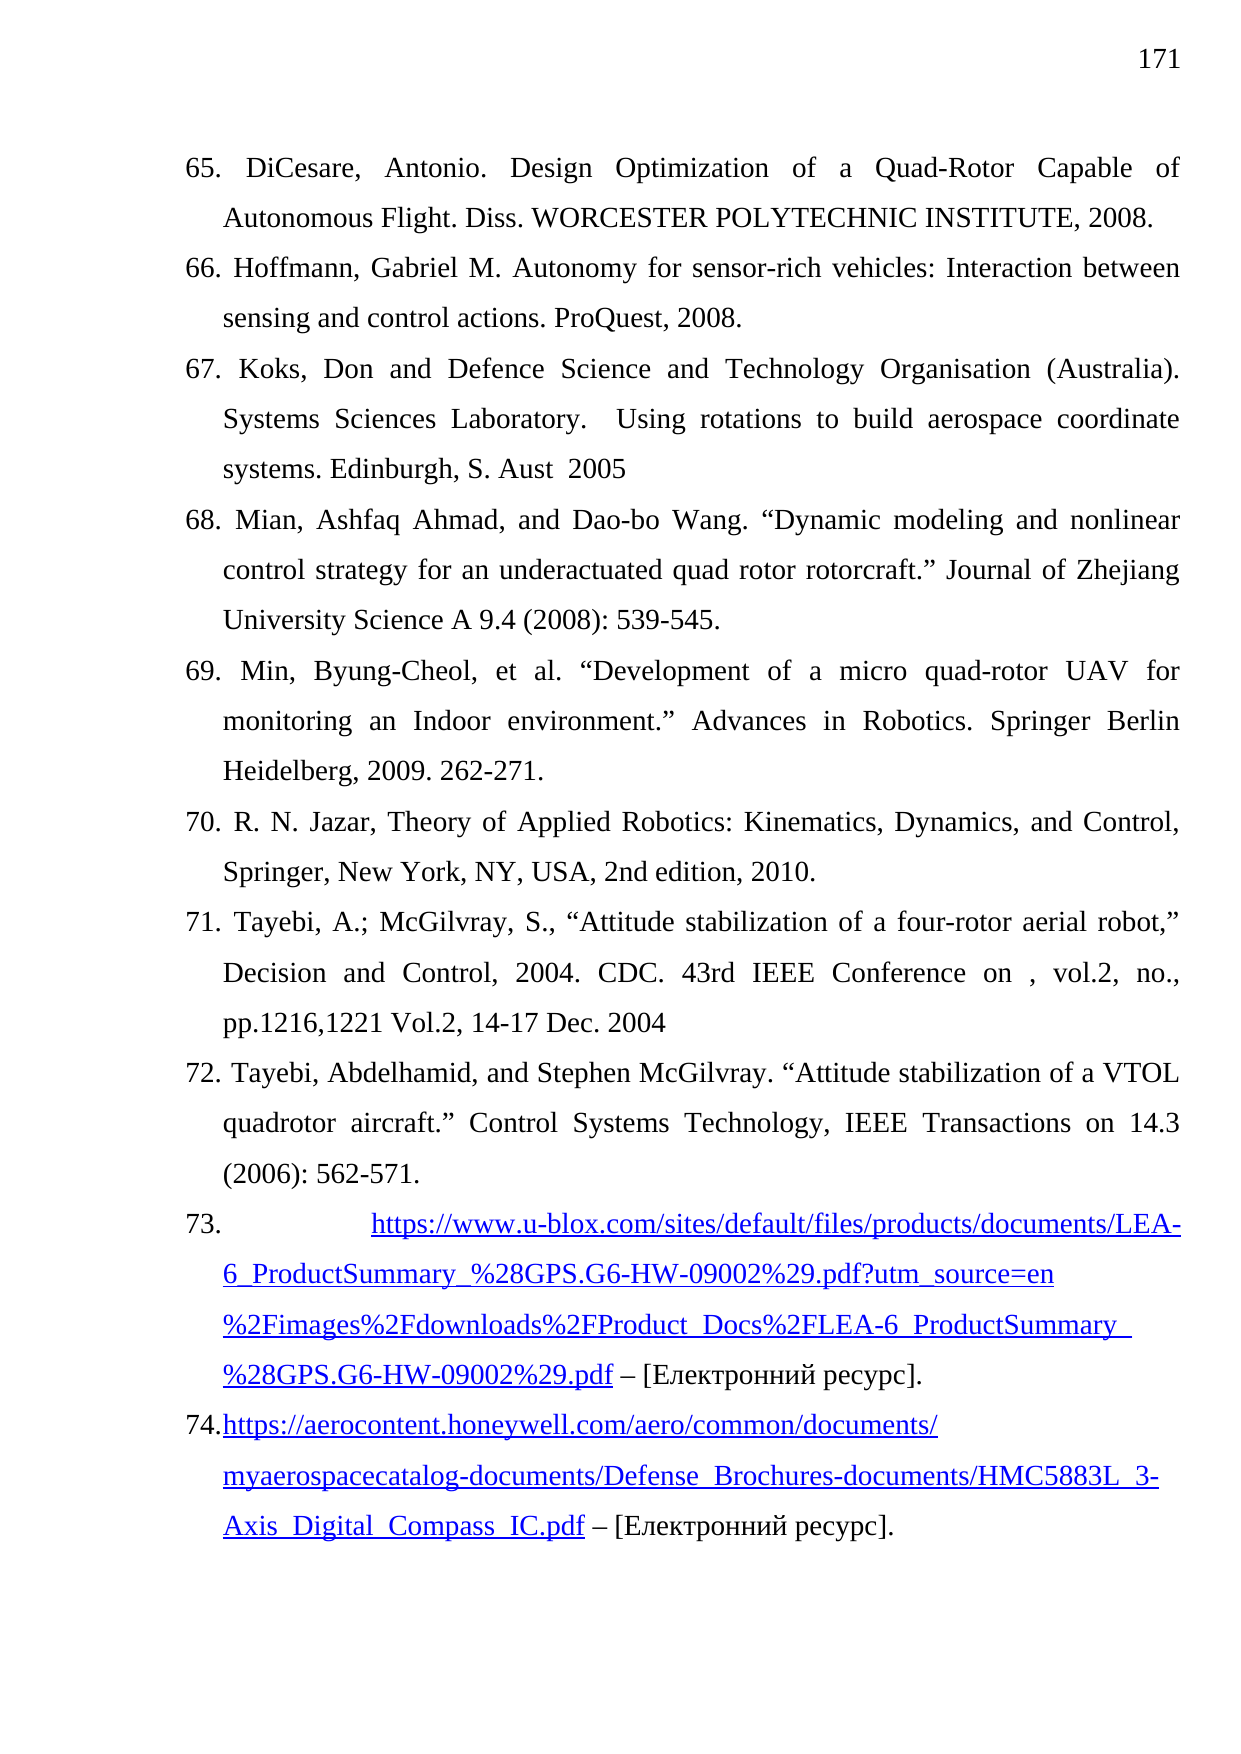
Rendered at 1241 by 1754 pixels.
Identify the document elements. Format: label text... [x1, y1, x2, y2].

list Mian, Ashfaq Ahmad, and Dao-bo Wang. “Dynamic modeling and nonlinear control strategy for an underactuated quad rotor rotorcraft.” Journal of Zhejiang University Science A 9.4 (2008): 539-545. [185, 502, 1181, 636]
list Koks, Don and Defence Science and Technology Organisation (Australia). Systems Sciences Laboratory. Using rotations to build aerospace coordinate systems. Edinburgh, S. Aust 2005 [185, 351, 1181, 485]
list R. N. Jazar, Theory of Applied Robotics: Kinematics, Dynamics, and Control, Springer, New York, NY, USA, 2nd edition, 2010. [185, 804, 1181, 888]
list Tayebi, A.; McGilvray, S., “Attitude stabilization of a four-rotor aerial robot,” Decision and Control, 2004. CDC. 43rd IEEE Conference on , vol.2, no., pp.1216,1221 Vol.2, 14-17 Dec. 2004 [185, 904, 1181, 1038]
list Tayebi, Abdelhamid, and Stephen McGilvray. “Attitude stabilization of a VTOL quadrotor aircraft.” Control Systems Technology, IEEE Transactions on 14.3 (2006): 562-571. [185, 1055, 1181, 1189]
list https://aerocontent.honeywell.com/aero/common/documents/myaerospacecatalog-documents/Defense_Brochures-documents/HMC5883L_3-Axis_Digital_Compass_IC.pdf – [Електронний ресурс]. [185, 1407, 1181, 1542]
list DiCesare, Antonio. Design Optimization of a Quad-Rotor Capable of Autonomous Flight. Diss. WORCESTER POLYTECHNIC INSTITUTE, 2008. [185, 150, 1181, 233]
list Min, Byung-Cheol, et al. “Development of a micro quad-rotor UAV for monitoring an Indoor environment.” Advances in Robotics. Springer Berlin Heidelberg, 2009. 262-271. [185, 653, 1181, 787]
list Hoffmann, Gabriel M. Autonomy for sensor-rich vehicles: Interaction between sensing and control actions. ProQuest, 2008. [185, 250, 1181, 334]
list https://www.u-blox.com/sites/default/files/products/documents/LEA-6_ProductSummary_%28GPS.G6-HW-09002%29.pdf?utm_source=en%2Fimages%2Fdownloads%2FProduct_Docs%2FLEA-6_ProductSummary_%28GPS.G6-HW-09002%29.pdf – [Електронний ресурс]. [185, 1206, 1181, 1391]
